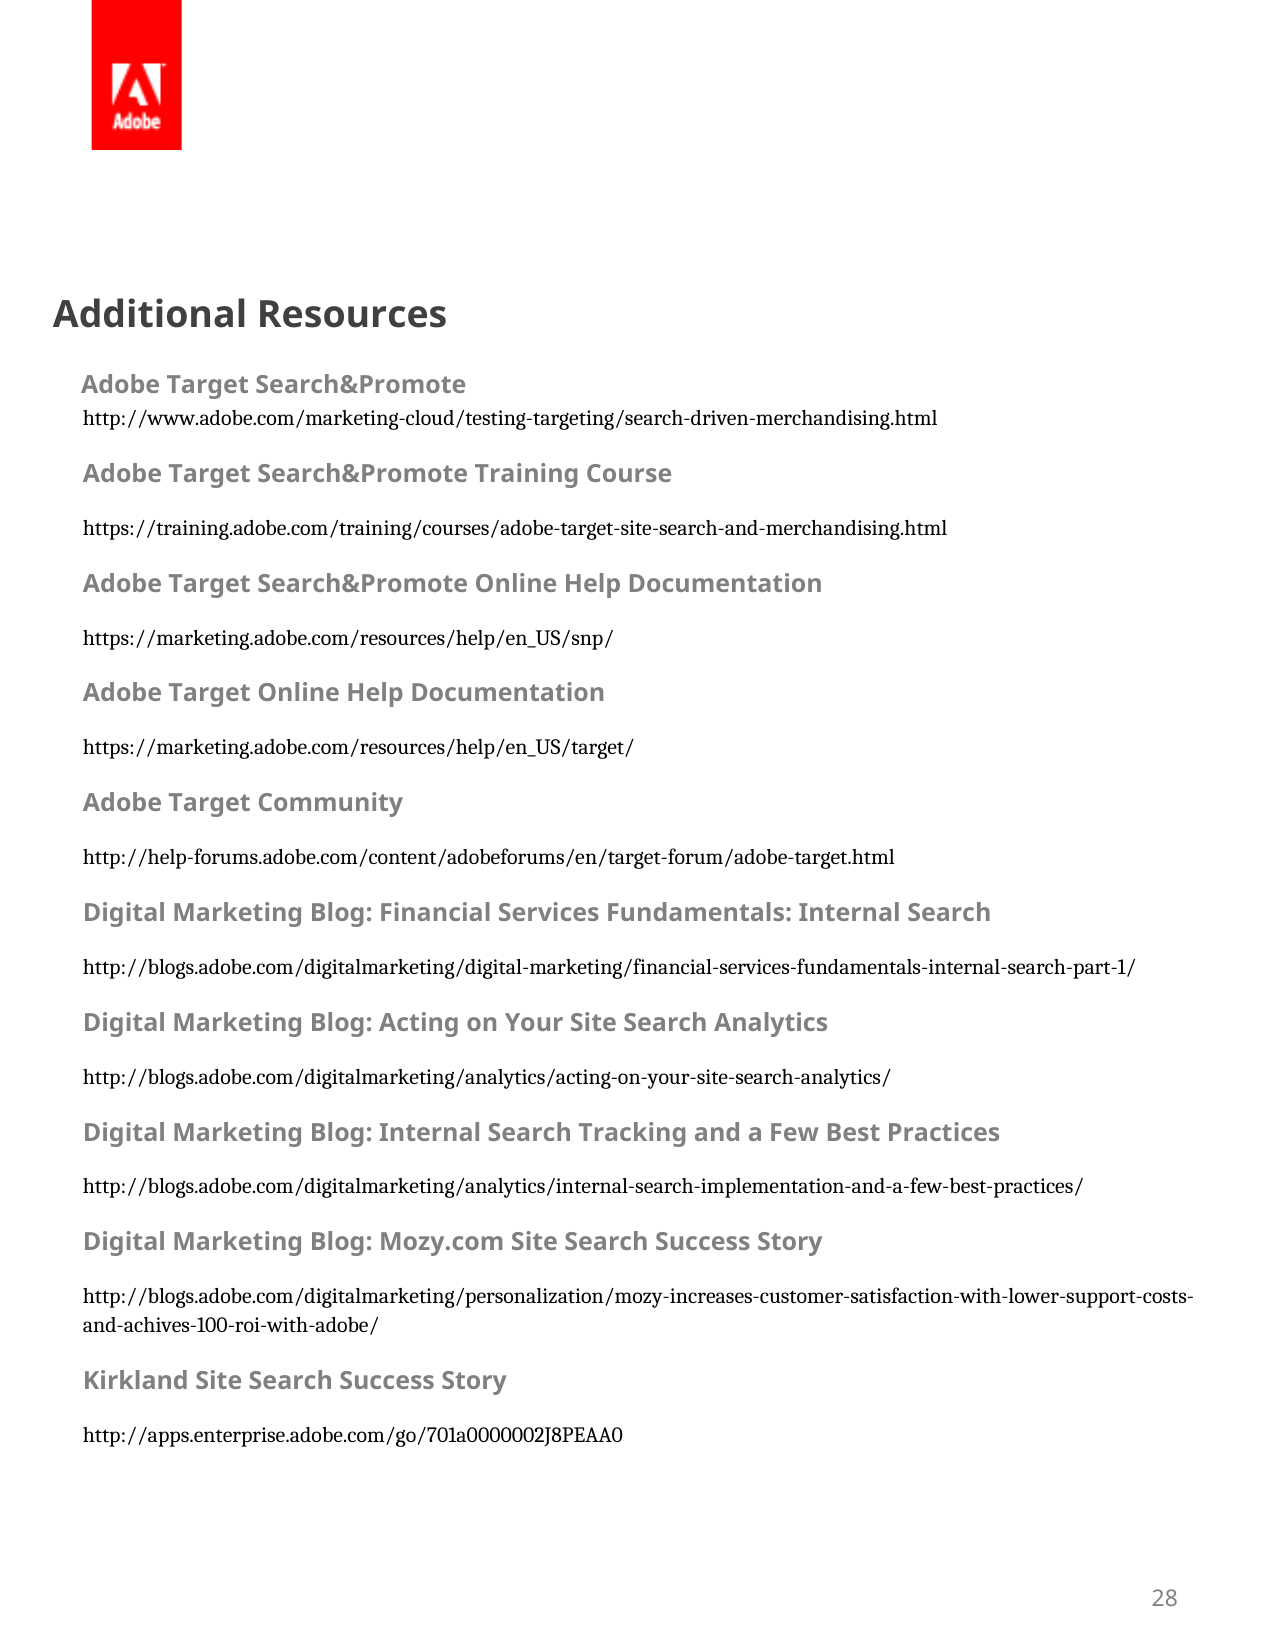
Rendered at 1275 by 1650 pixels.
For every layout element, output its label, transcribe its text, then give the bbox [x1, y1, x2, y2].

text https://marketing.adobe.com/resources/help/en_US/snp/ [83, 625, 1222, 650]
subtitle Adobe Target Search&Promote [81, 366, 1222, 401]
text http://blogs.adobe.com/digitalmarketing/personalization/mozy-increases-customer-satisfaction-with-lower-support-costs-and-achives-100-roi-with-adobe/ [83, 1284, 1222, 1338]
text https://marketing.adobe.com/resources/help/en_US/target/ [83, 735, 1222, 760]
text Digital Marketing Blog: Financial Services Fundamentals: Internal Search [83, 894, 1222, 929]
text Digital Marketing Blog: Internal Search Tracking and a Few Best Practices [83, 1114, 1222, 1148]
text http://www.adobe.com/marketing-cloud/testing-targeting/search-driven-merchandising.html [83, 406, 1222, 431]
text http://help-forums.adobe.com/content/adobeforums/en/target-forum/adobe-target.html [83, 845, 1222, 870]
text Adobe Target Search&Promote Training Course [83, 455, 1222, 489]
text Adobe Target Search&Promote Online Help Documentation [83, 565, 1222, 599]
subtitle Additional Resources [53, 287, 1222, 338]
text http://apps.enterprise.adobe.com/go/701a0000002J8PEAA0 [83, 1423, 1222, 1448]
text https://training.adobe.com/training/courses/adobe-target-site-search-and-merchandising.html [83, 515, 1222, 541]
text http://blogs.adobe.com/digitalmarketing/analytics/acting-on-your-site-search-analytics/ [83, 1064, 1222, 1089]
text Adobe Target Online Help Documentation [83, 675, 1222, 709]
text http://blogs.adobe.com/digitalmarketing/digital-marketing/financial-services-fundamentals-internal-search-part-1/ [83, 954, 1222, 980]
text http://blogs.adobe.com/digitalmarketing/analytics/internal-search-implementation-and-a-few-best-practices/ [83, 1174, 1222, 1199]
text Digital Marketing Blog: Mozy.com Site Search Success Story [83, 1224, 1222, 1258]
text Digital Marketing Blog: Acting on Your Site Search Analytics [83, 1004, 1222, 1038]
text Adobe Target Community [83, 785, 1222, 819]
text Kirkland Site Search Success Story [83, 1363, 1222, 1397]
picture [52, 0, 182, 150]
